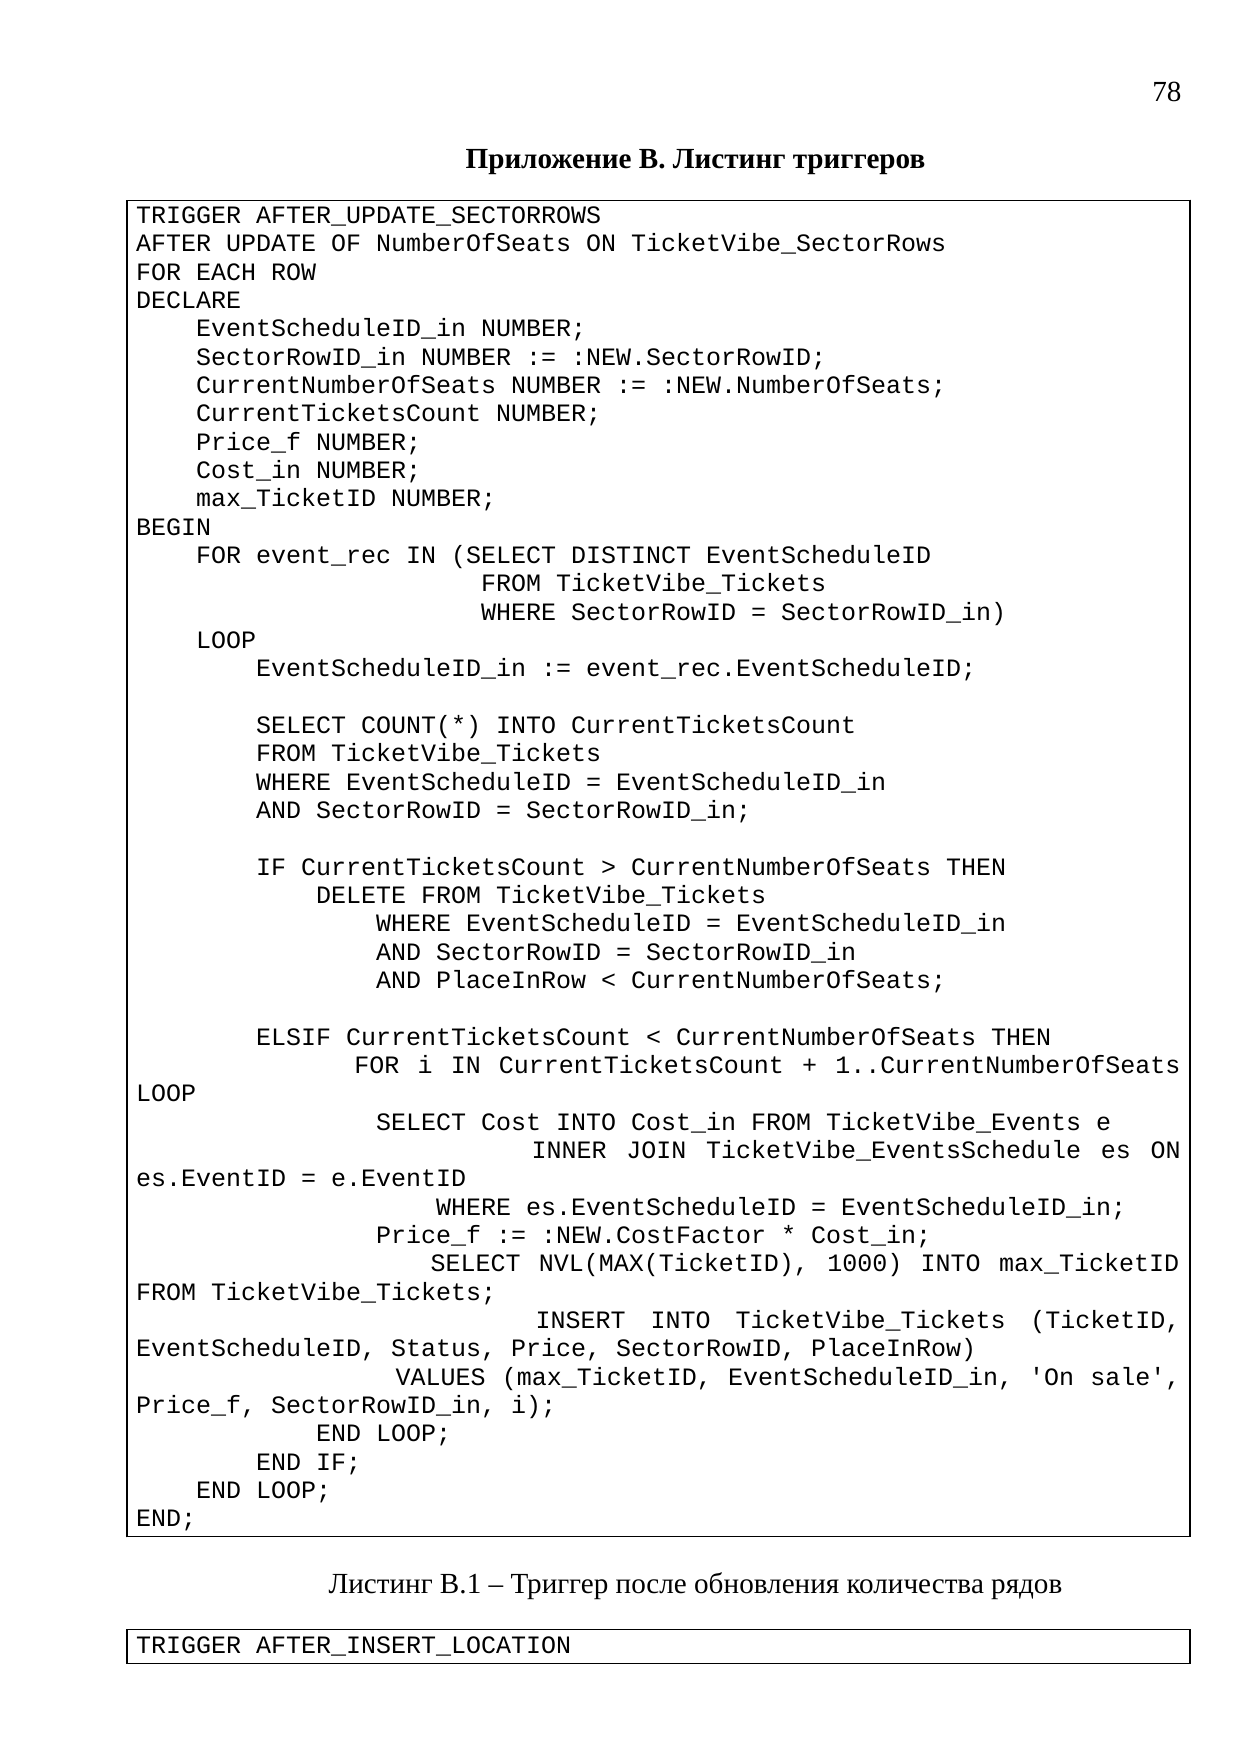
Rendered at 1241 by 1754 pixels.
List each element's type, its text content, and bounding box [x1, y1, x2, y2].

text ELSIF CurrentTicketsCount < CurrentNumberOfSeats THEN [136, 1024, 1181, 1053]
text BEGIN [136, 514, 1181, 543]
text FROM TicketVibe_Tickets [136, 571, 1181, 599]
text IF CurrentTicketsCount > CurrentNumberOfSeats THEN [136, 854, 1181, 883]
text DECLARE [136, 288, 1181, 316]
text FROM TicketVibe_Tickets [136, 741, 1181, 769]
text AND SectorRowID = SectorRowID_in [136, 939, 1181, 968]
text END IF; [136, 1449, 1181, 1478]
text Price_f NUMBER; [136, 429, 1181, 458]
text AND SectorRowID = SectorRowID_in; [136, 798, 1181, 826]
text WHERE SectorRowID = SectorRowID_in) [136, 599, 1181, 628]
text WHERE EventScheduleID = EventScheduleID_in [136, 911, 1181, 939]
text max_TicketID NUMBER; [136, 486, 1181, 514]
text END; [128, 1503, 1189, 1536]
text Cost_in NUMBER; [136, 458, 1181, 486]
text WHERE EventScheduleID = EventScheduleID_in [136, 769, 1181, 798]
text Листинг В.1 – Триггер после обновления количества рядов [136, 1567, 1181, 1600]
text TRIGGER AFTER_UPDATE_SECTORROWS [128, 201, 1189, 231]
text SectorRowID_in NUMBER := :NEW.SectorRowID; [136, 344, 1181, 373]
text TRIGGER AFTER_INSERT_LOCATION [128, 1630, 1189, 1663]
text FOR i IN CurrentTicketsCount + 1..CurrentNumberOfSeats LOOP [136, 1053, 1181, 1109]
text FOR event_rec IN (SELECT DISTINCT EventScheduleID [136, 543, 1181, 571]
text Price_f := :NEW.CostFactor * Cost_in; [136, 1223, 1181, 1251]
text AND PlaceInRow < CurrentNumberOfSeats; [136, 968, 1181, 996]
text FOR EACH ROW [136, 259, 1181, 288]
text INSERT INTO TicketVibe_Tickets (TicketID, EventScheduleID, Status, Price, SectorRowID, PlaceInRow) [136, 1308, 1181, 1364]
text CurrentNumberOfSeats NUMBER := :NEW.NumberOfSeats; [136, 373, 1181, 401]
text END LOOP; [136, 1421, 1181, 1449]
text EventScheduleID_in NUMBER; [136, 316, 1181, 344]
subtitle Приложение В. Листинг триггеров [136, 141, 1181, 174]
text END LOOP; [136, 1478, 1181, 1503]
text EventScheduleID_in := event_rec.EventScheduleID; [136, 656, 1181, 684]
text LOOP [136, 628, 1181, 656]
text SELECT Cost INTO Cost_in FROM TicketVibe_Events e [136, 1109, 1181, 1138]
text SELECT COUNT(*) INTO CurrentTicketsCount [136, 713, 1181, 741]
text CurrentTicketsCount NUMBER; [136, 401, 1181, 429]
text SELECT NVL(MAX(TicketID), 1000) INTO max_TicketID FROM TicketVibe_Tickets; [136, 1251, 1181, 1308]
text WHERE es.EventScheduleID = EventScheduleID_in; [136, 1194, 1181, 1223]
text INNER JOIN TicketVibe_EventsSchedule es ON es.EventID = e.EventID [136, 1138, 1181, 1194]
text VALUES (max_TicketID, EventScheduleID_in, 'On sale', Price_f, SectorRowID_in, i); [136, 1364, 1181, 1421]
text AFTER UPDATE OF NumberOfSeats ON TicketVibe_SectorRows [136, 231, 1181, 259]
text DELETE FROM TicketVibe_Tickets [136, 883, 1181, 911]
